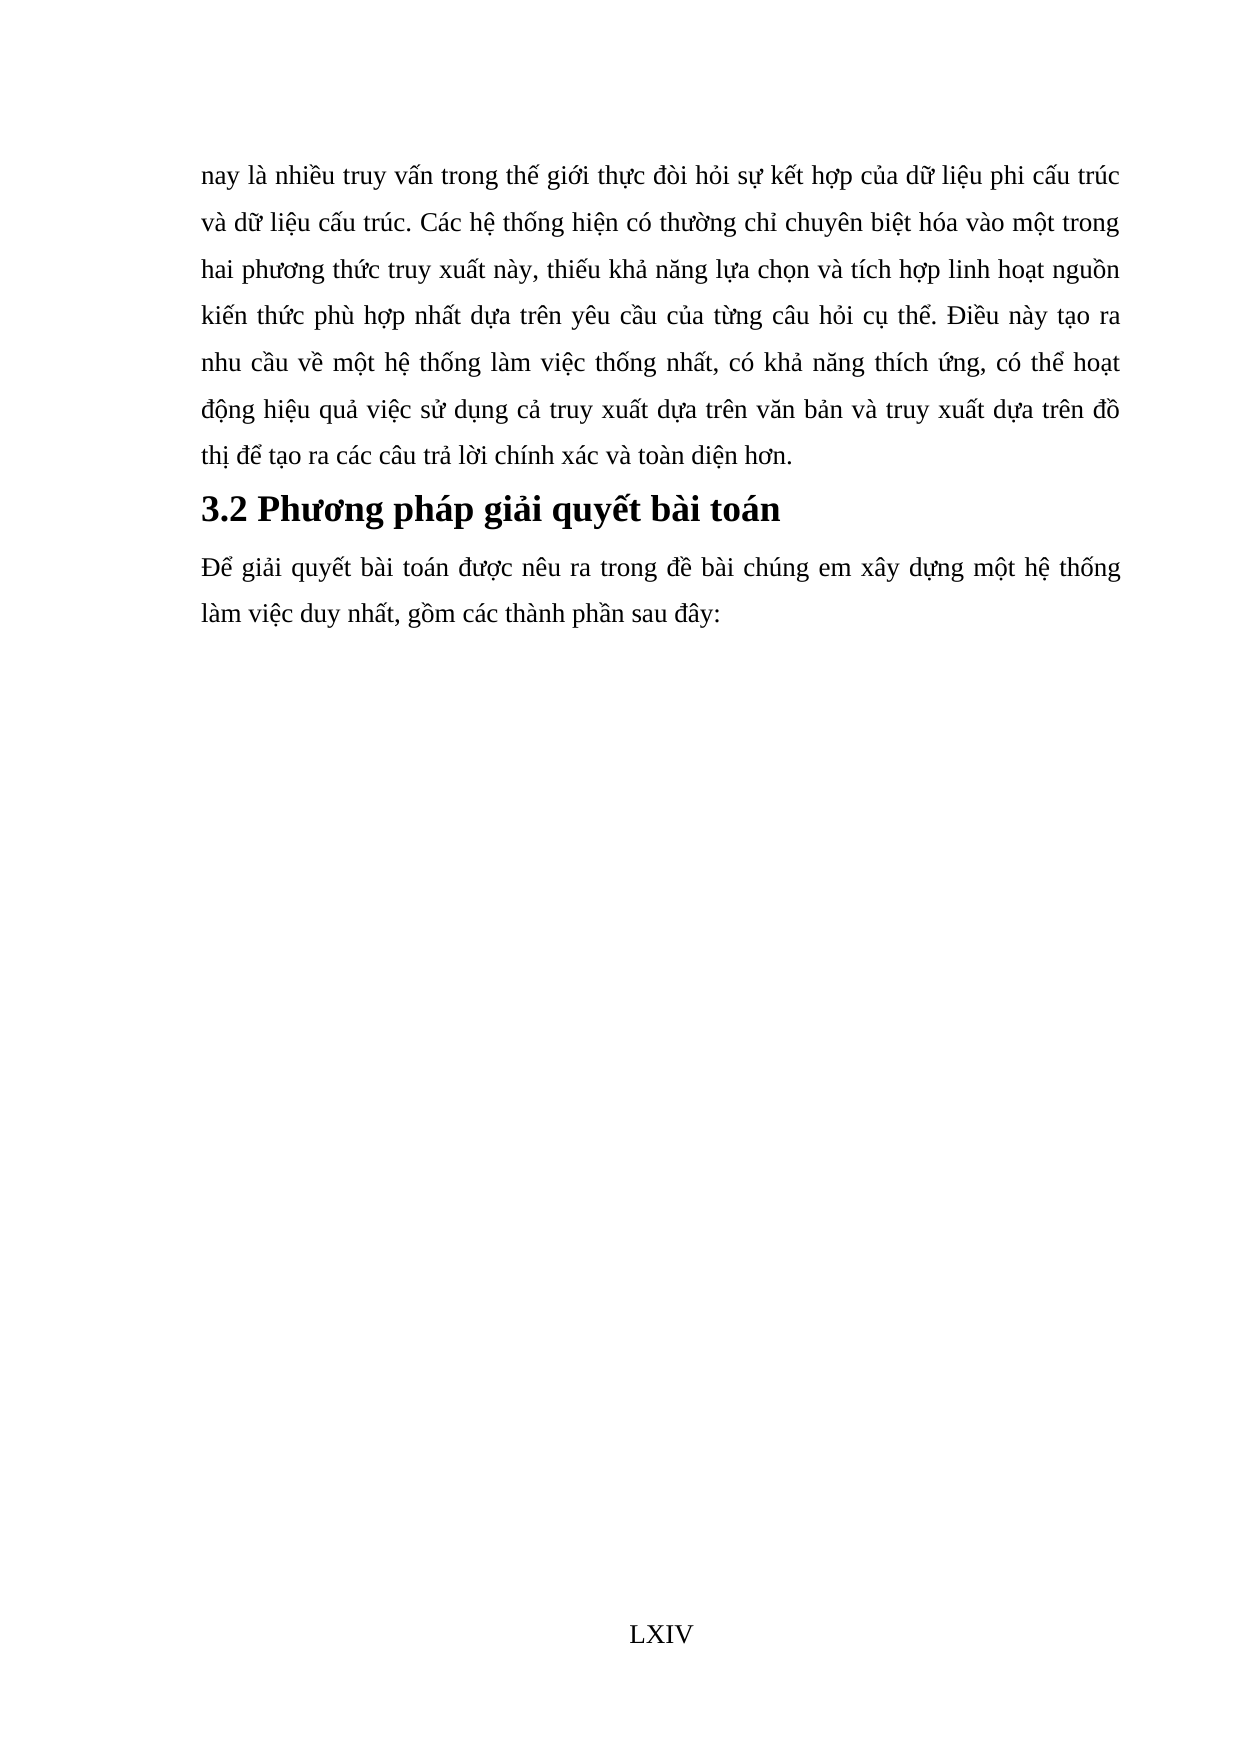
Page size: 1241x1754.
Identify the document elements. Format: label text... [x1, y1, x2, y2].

subtitle Phương pháp giải quyết bài toán [201, 486, 1122, 529]
text Để giải quyết bài toán được nêu ra trong đề bài chúng em xây dựng một hệ thống làm việc duy nhất, gồm các thành phần sau đây: [201, 551, 1122, 629]
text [201, 159, 1122, 471]
